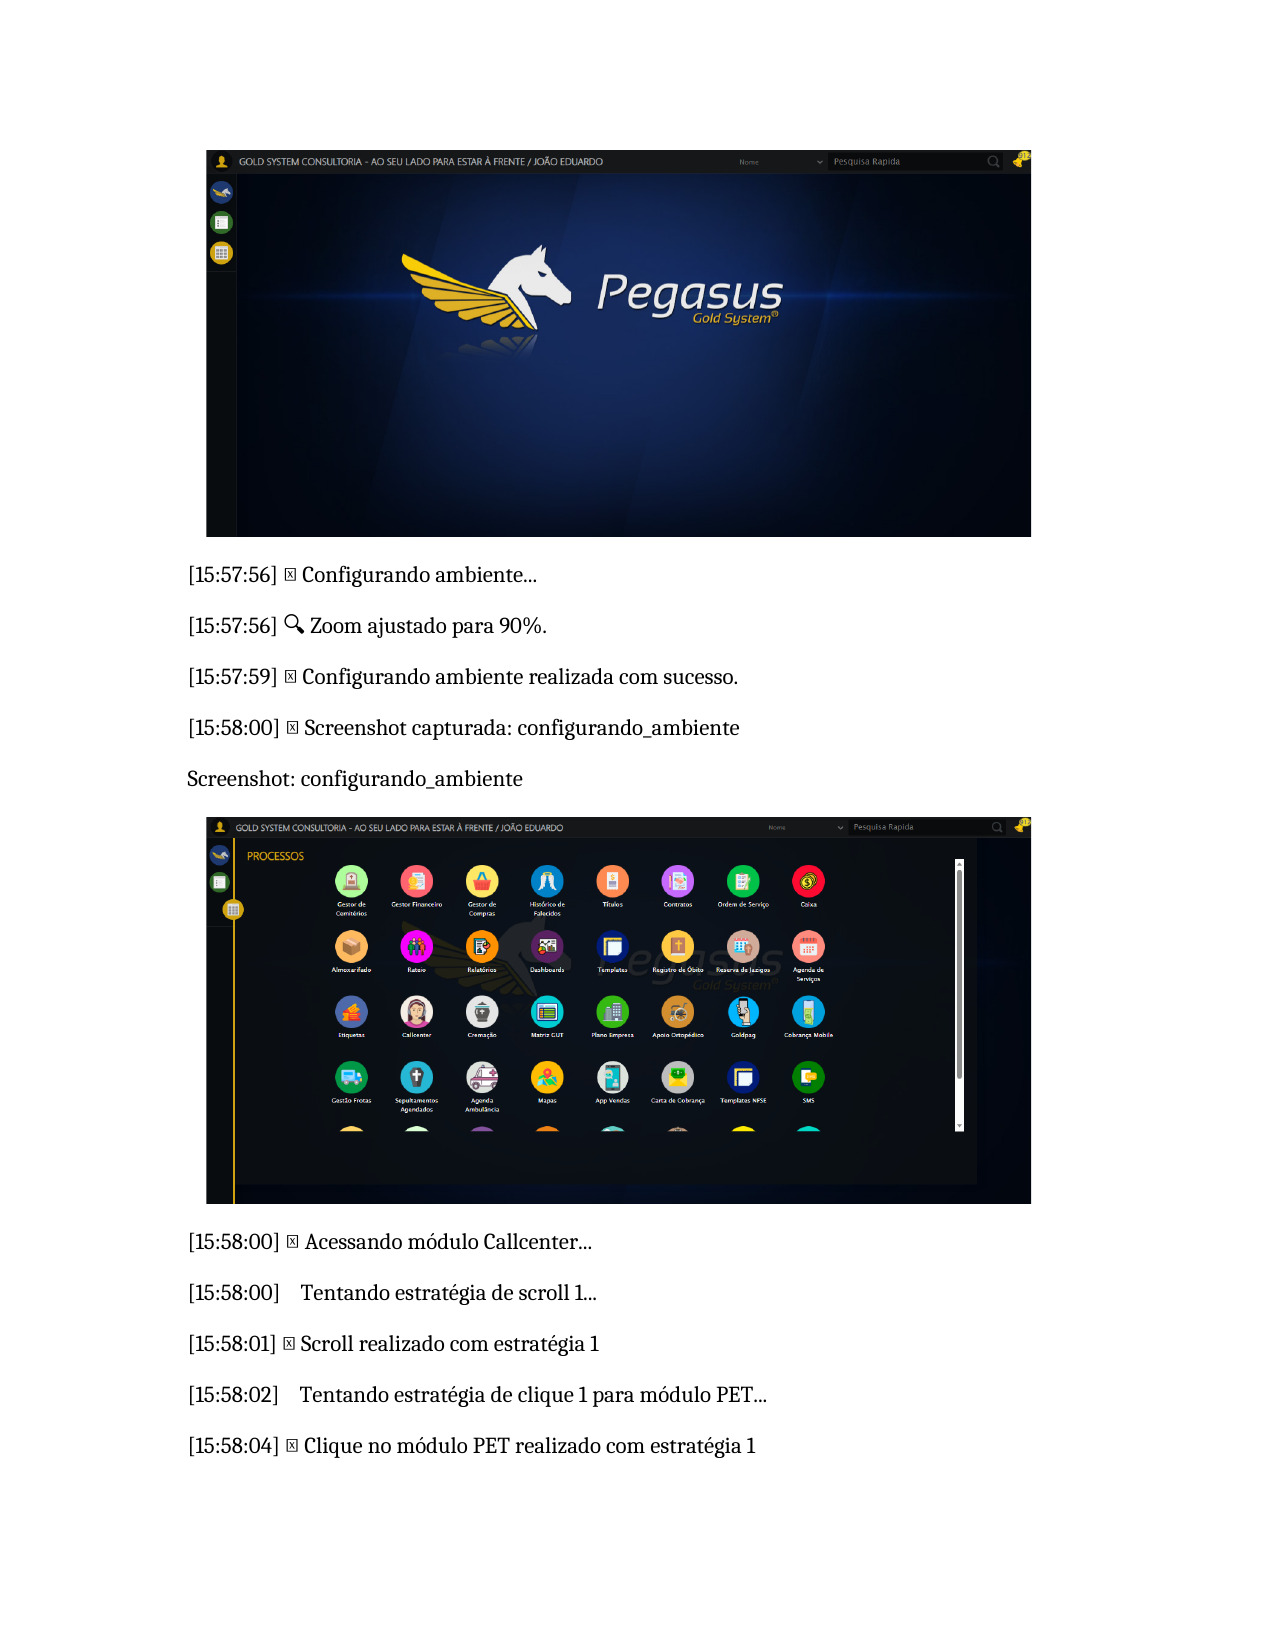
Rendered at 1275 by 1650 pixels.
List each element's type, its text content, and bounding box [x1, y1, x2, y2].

text Screenshot: configurando_ambiente [187, 766, 1087, 792]
text [15:57:56] 🔄 Configurando ambiente... [187, 562, 1087, 588]
picture [206, 817, 1032, 1204]
text [15:57:59] ✅ Configurando ambiente realizada com sucesso. [187, 664, 1087, 690]
text [15:58:04] ✅ Clique no módulo PET realizado com estratégia 1 [187, 1433, 1087, 1459]
picture [206, 150, 1032, 537]
text [15:58:00] 📸 Screenshot capturada: configurando_ambiente [187, 715, 1087, 741]
text [15:58:00] Tentando estratégia de scroll 1... [187, 1280, 1087, 1306]
text [15:58:02] Tentando estratégia de clique 1 para módulo PET... [187, 1382, 1087, 1408]
text [15:58:01] ✅ Scroll realizado com estratégia 1 [187, 1331, 1087, 1357]
text [15:58:00] 🔄 Acessando módulo Callcenter... [187, 1229, 1087, 1255]
text [15:57:56] 🔍 Zoom ajustado para 90%. [187, 613, 1087, 639]
